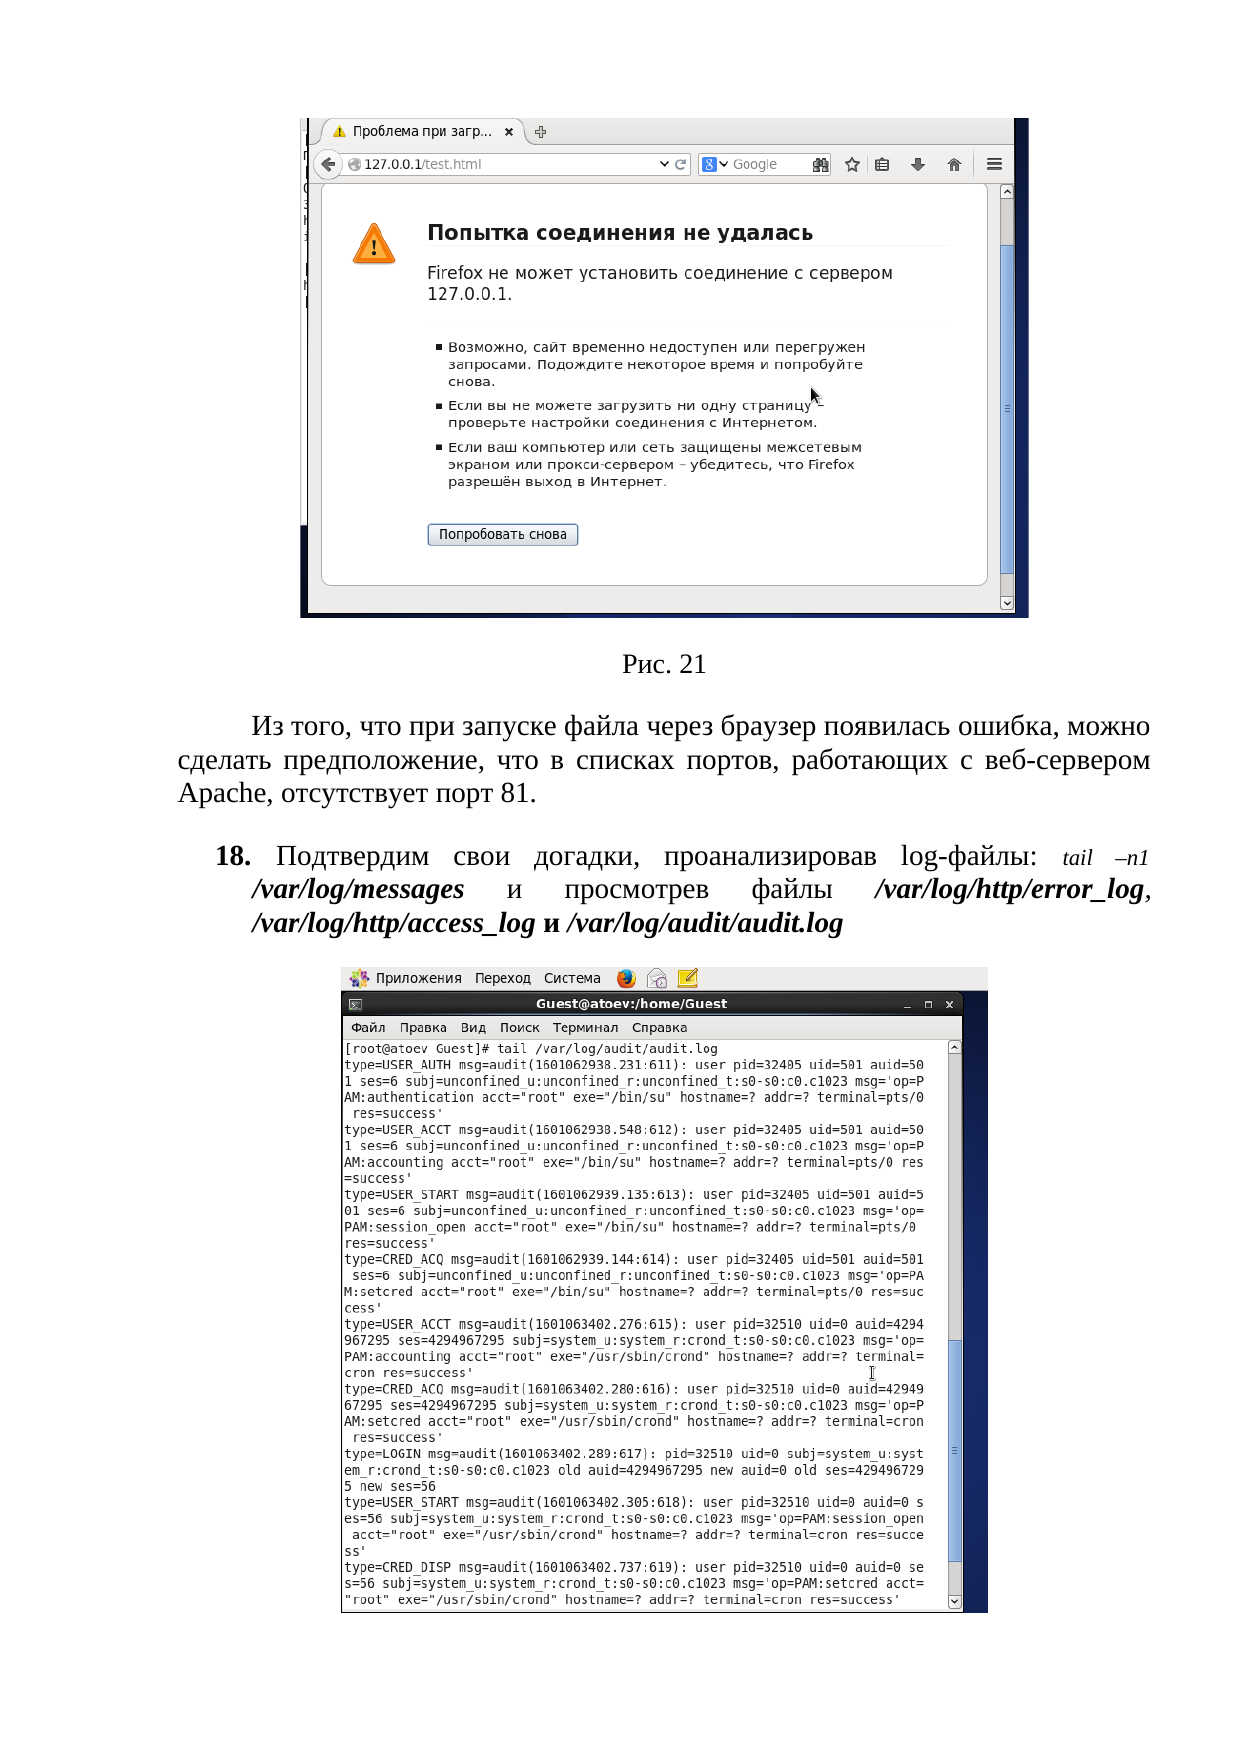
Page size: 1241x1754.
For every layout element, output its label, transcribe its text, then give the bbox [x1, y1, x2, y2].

text Рис. 21 [177, 647, 1152, 679]
picture [341, 967, 988, 1613]
picture [300, 118, 1029, 618]
list Подтвердим свои догадки, проанализировав log-файлы: tail –n1 /var/log/messages и просмотрев файлы /var/log/http/error_log, /var/log/http/access_log и /var/log/audit/audit.log [215, 838, 1152, 939]
text Из того, что при запуске файла через браузер появилась ошибка, можно сделать предположение, что в списках портов, работающих с веб-сервером Apache, отсутствует порт 81. [177, 708, 1152, 809]
